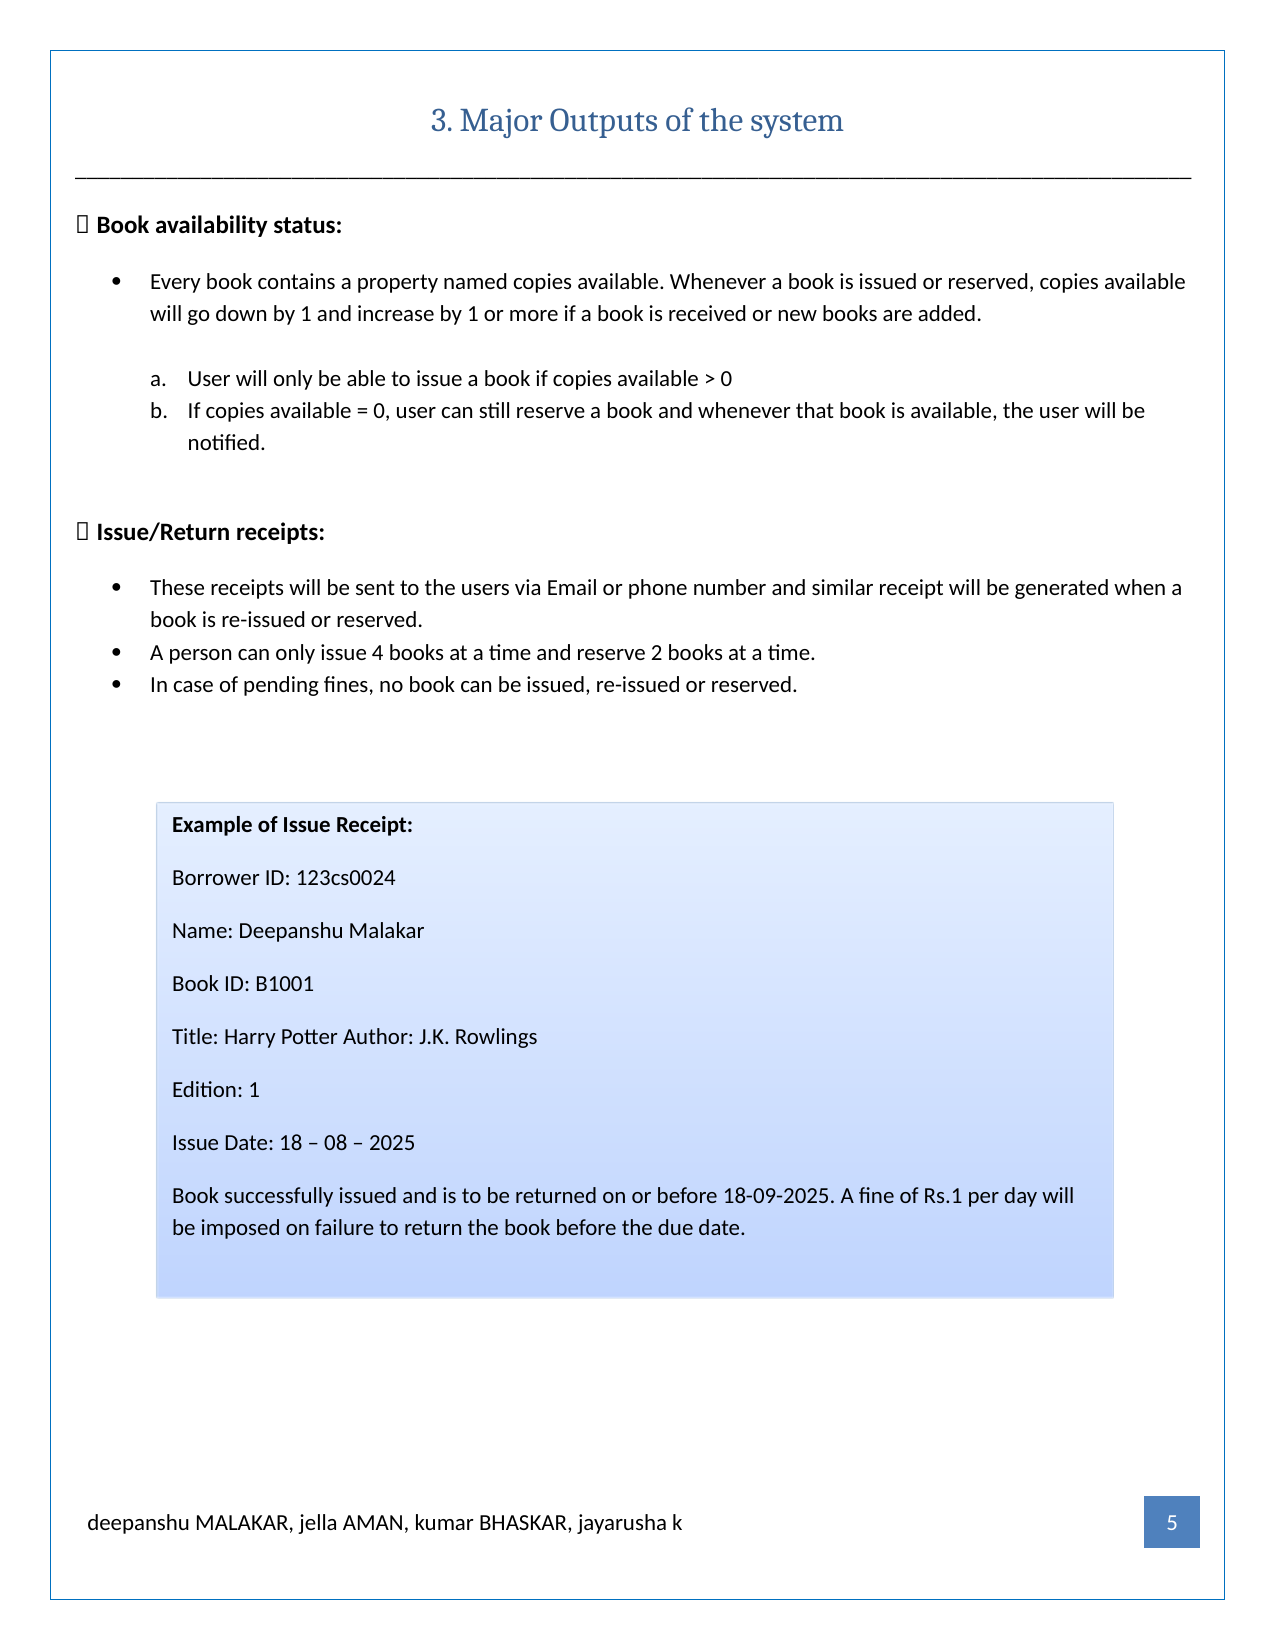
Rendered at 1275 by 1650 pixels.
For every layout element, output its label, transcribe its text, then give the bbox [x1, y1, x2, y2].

list In case of pending fines, no book can be issued, re-issued or reserved. [112, 670, 1200, 698]
list User will only be able to issue a book if copies available > 0 [150, 364, 1200, 392]
list A person can only issue 4 books at a time and reserve 2 books at a time. [112, 638, 1200, 666]
list Every book contains a property named copies available. Whenever a book is issued or reserved, copies available will go down by 1 and increase by 1 or more if a book is received or new books are added. [112, 267, 1200, 327]
list If copies available = 0, user can still reserve a book and whenever that book is available, the user will be notified. [150, 396, 1200, 456]
subtitle 3. Major Outputs of the system [75, 102, 1200, 140]
text 🧾 Issue/Return receipts: [75, 513, 1200, 547]
list These receipts will be sent to the users via Email or phone number and similar receipt will be generated when a book is re-issued or reserved. [112, 573, 1200, 633]
text 📖 Book availability status: [75, 207, 1200, 241]
text __________________________________________________________________________________________________ [75, 154, 1200, 182]
